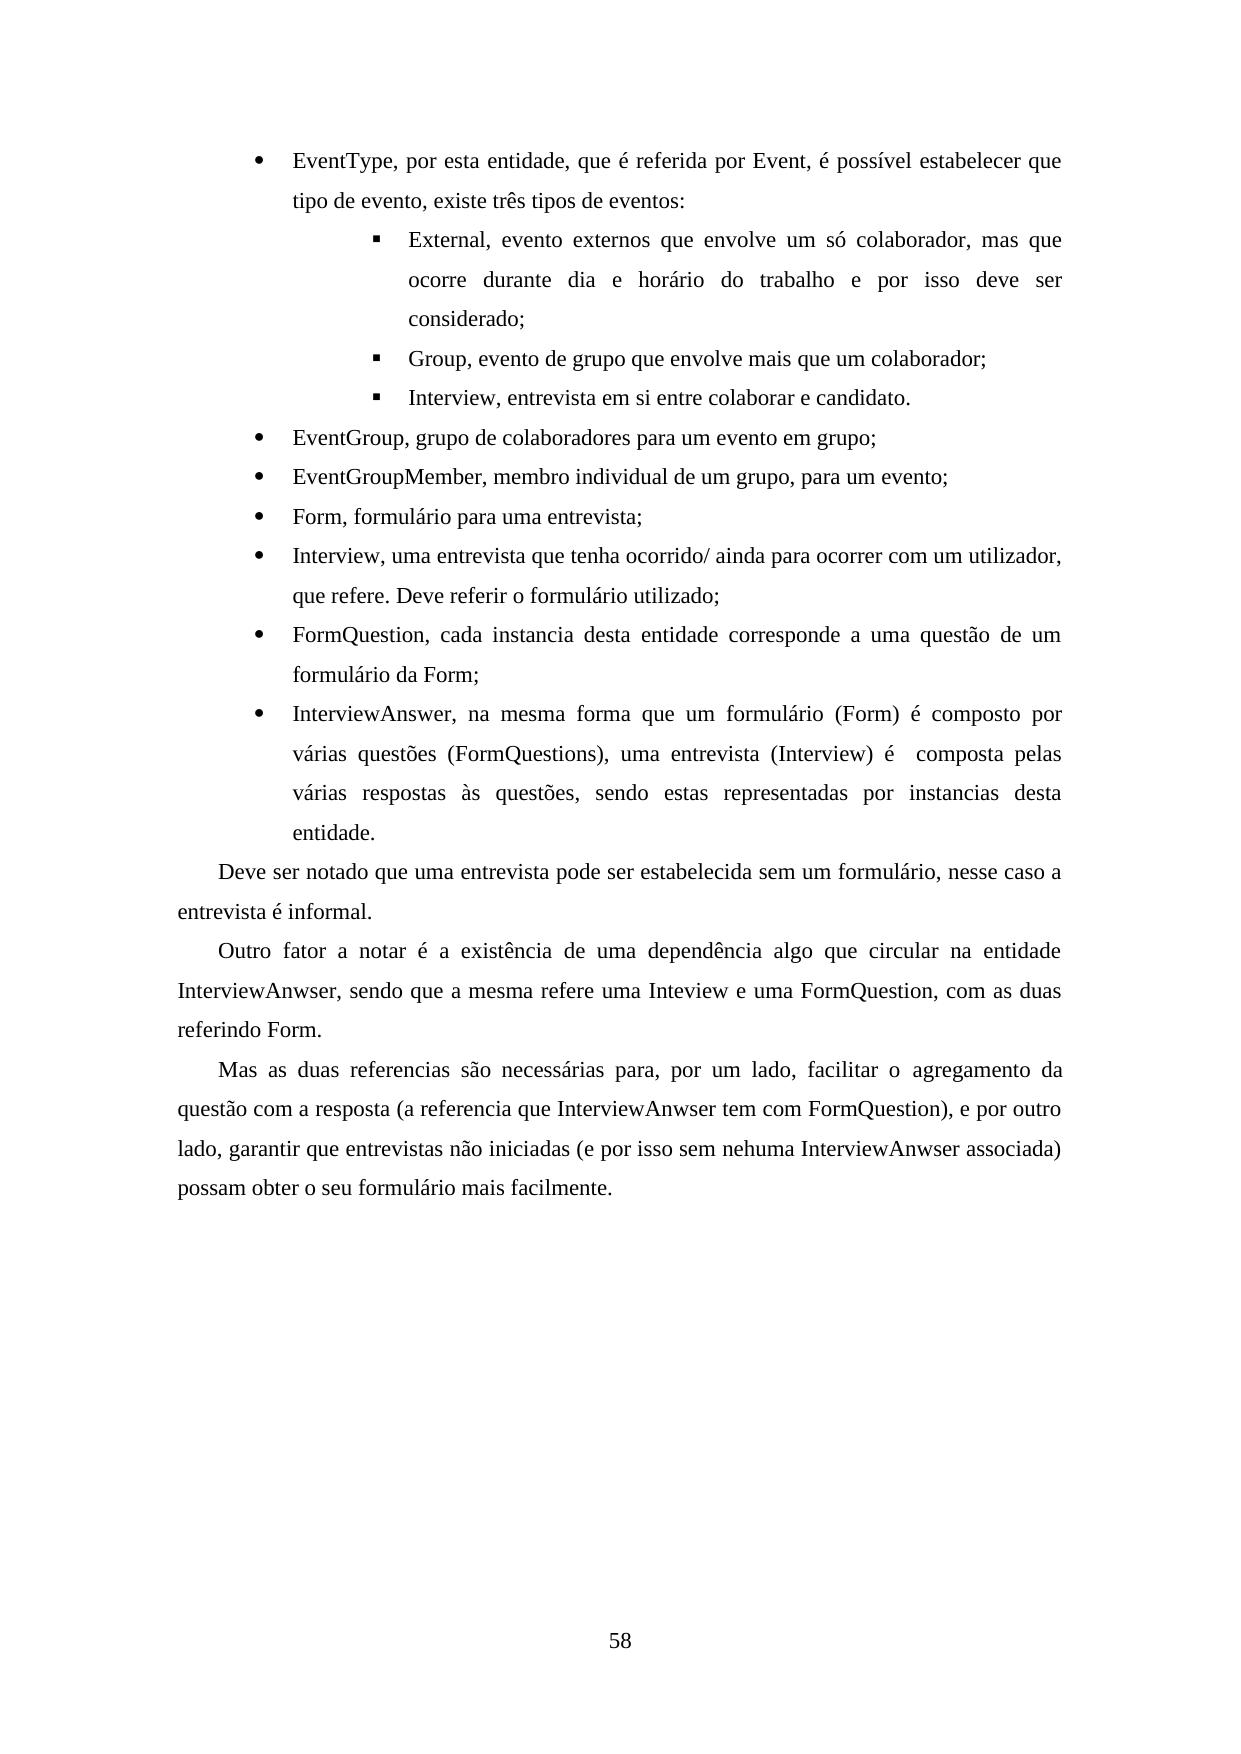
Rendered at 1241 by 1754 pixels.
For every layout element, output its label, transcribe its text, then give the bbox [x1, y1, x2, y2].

list EventGroupMember, membro individual de um grupo, para um evento; [255, 463, 1063, 490]
text Outro fator a notar é a existência de uma dependência algo que circular na entidade InterviewAnwser, sendo que a mesma refere uma Inteview e uma FormQuestion, com as duas referindo Form. [177, 937, 1063, 1042]
list Interview, uma entrevista que tenha ocorrido/ ainda para ocorrer com um utilizador, que refere. Deve referir o formulário utilizado; [255, 542, 1063, 608]
list EventGroup, grupo de colaboradores para um evento em grupo; [255, 424, 1063, 450]
list Form, formulário para uma entrevista; [255, 503, 1063, 529]
list External, evento externos que envolve um só colaborador, mas que ocorre durante dia e horário do trabalho e por isso deve ser considerado; [371, 227, 1063, 332]
list FormQuestion, cada instancia desta entidade corresponde a uma questão de um formulário da Form; [255, 621, 1063, 687]
text Mas as duas referencias são necessárias para, por um lado, facilitar o agregamento da questão com a resposta (a referencia que InterviewAnwser tem com FormQuestion), e por outro lado, garantir que entrevistas não iniciadas (e por isso sem nehuma InterviewAnwser associada) possam obter o seu formulário mais facilmente. [177, 1056, 1063, 1200]
list Interview, entrevista em si entre colaborar e candidato. [371, 384, 1063, 411]
list EventType, por esta entidade, que é referida por Event, é possível estabelecer que tipo de evento, existe três tipos de eventos: [255, 148, 1063, 213]
list Group, evento de grupo que envolve mais que um colaborador; [371, 345, 1063, 371]
text Deve ser notado que uma entrevista pode ser estabelecida sem um formulário, nesse caso a entrevista é informal. [177, 858, 1063, 924]
list InterviewAnswer, na mesma forma que um formulário (Form) é composto por várias questões (FormQuestions), uma entrevista (Interview) é composta pelas várias respostas às questões, sendo estas representadas por instancias desta entidade. [255, 700, 1063, 845]
